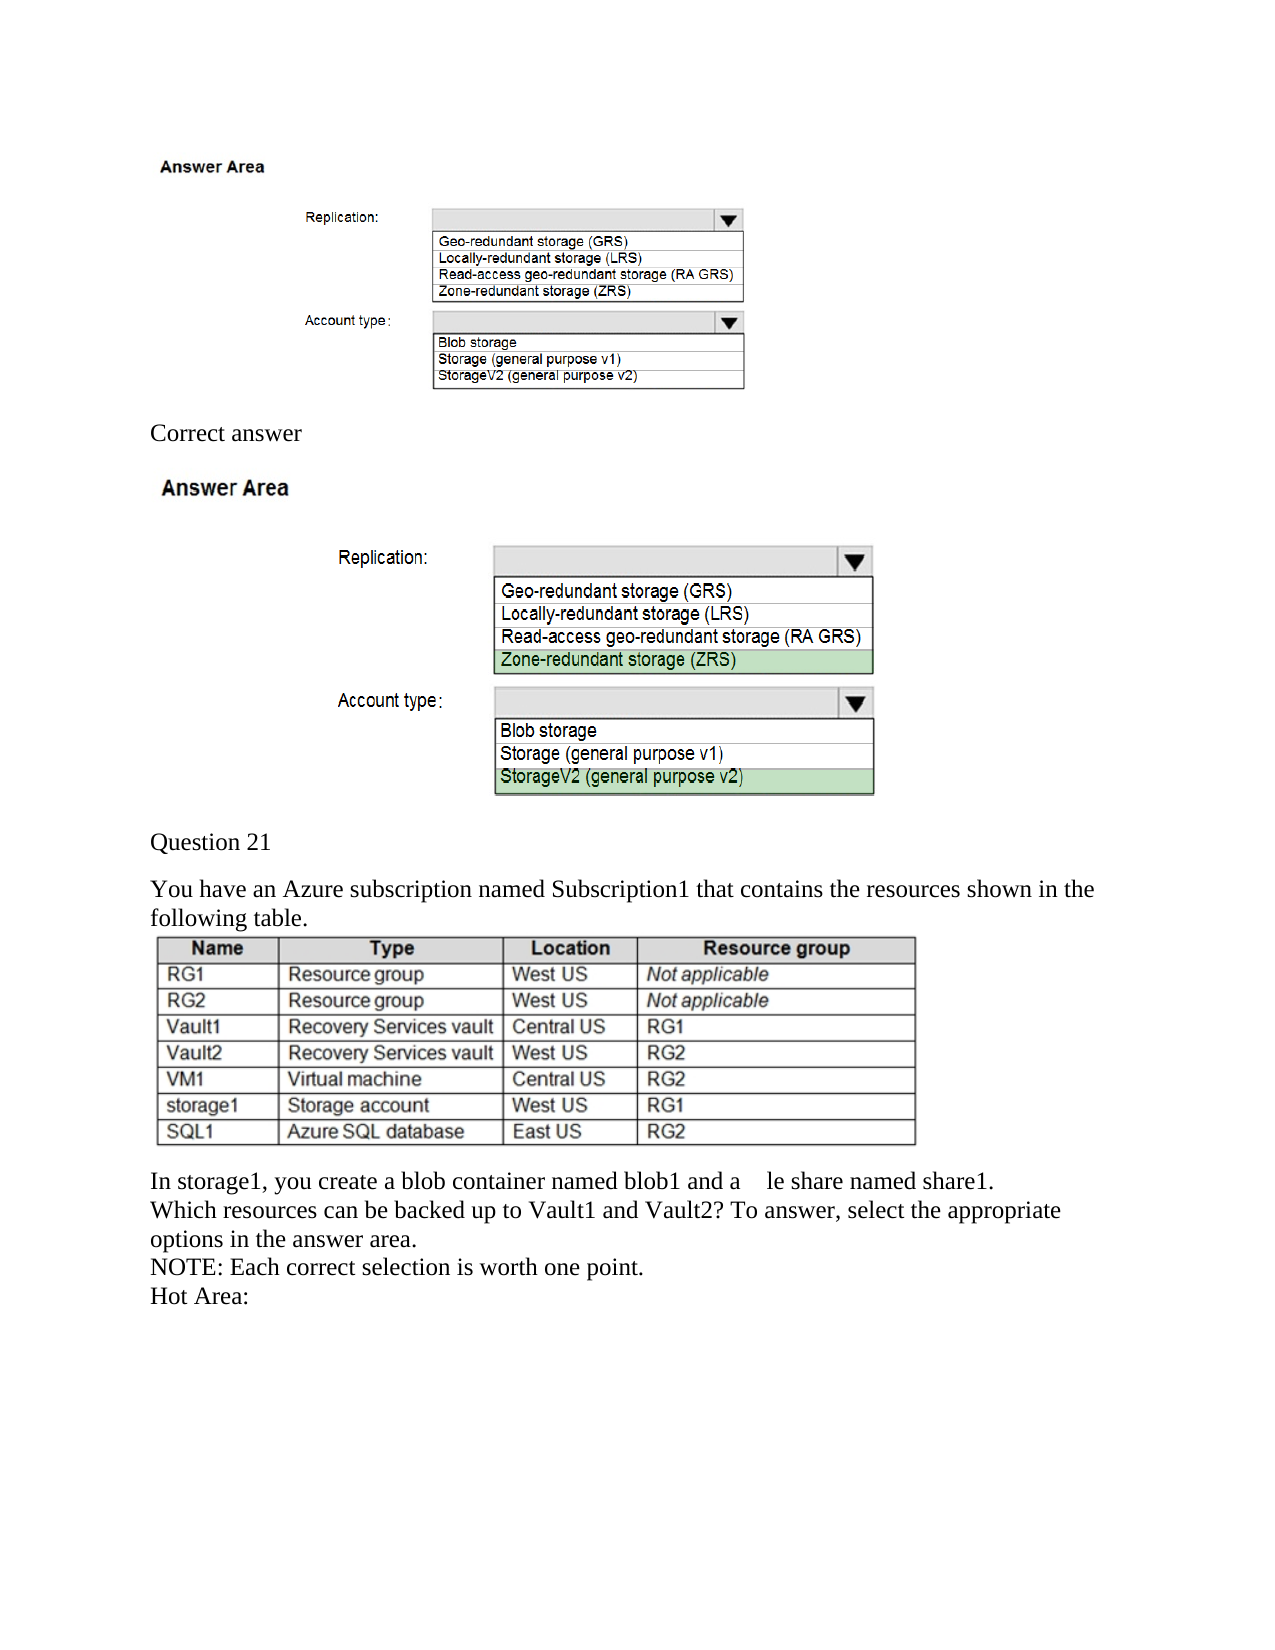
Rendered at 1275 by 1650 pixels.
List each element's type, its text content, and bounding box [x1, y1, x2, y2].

text You have an Azure subscription named Subscription1 that contains the resources shown in the following table. [150, 874, 1125, 932]
text Correct answer [150, 418, 1125, 447]
text Hot Area: [150, 1281, 1125, 1310]
text NOTE: Each correct selection is worth one point. [150, 1252, 1125, 1281]
text Which resources can be backed up to Vault1 and Vault2? To answer, select the appropriate options in the answer area. [150, 1195, 1125, 1252]
text In storage1, you create a blob container named blob1 and a 􀀁le share named share1. [150, 1166, 1125, 1195]
text Question 21 [150, 827, 1125, 856]
